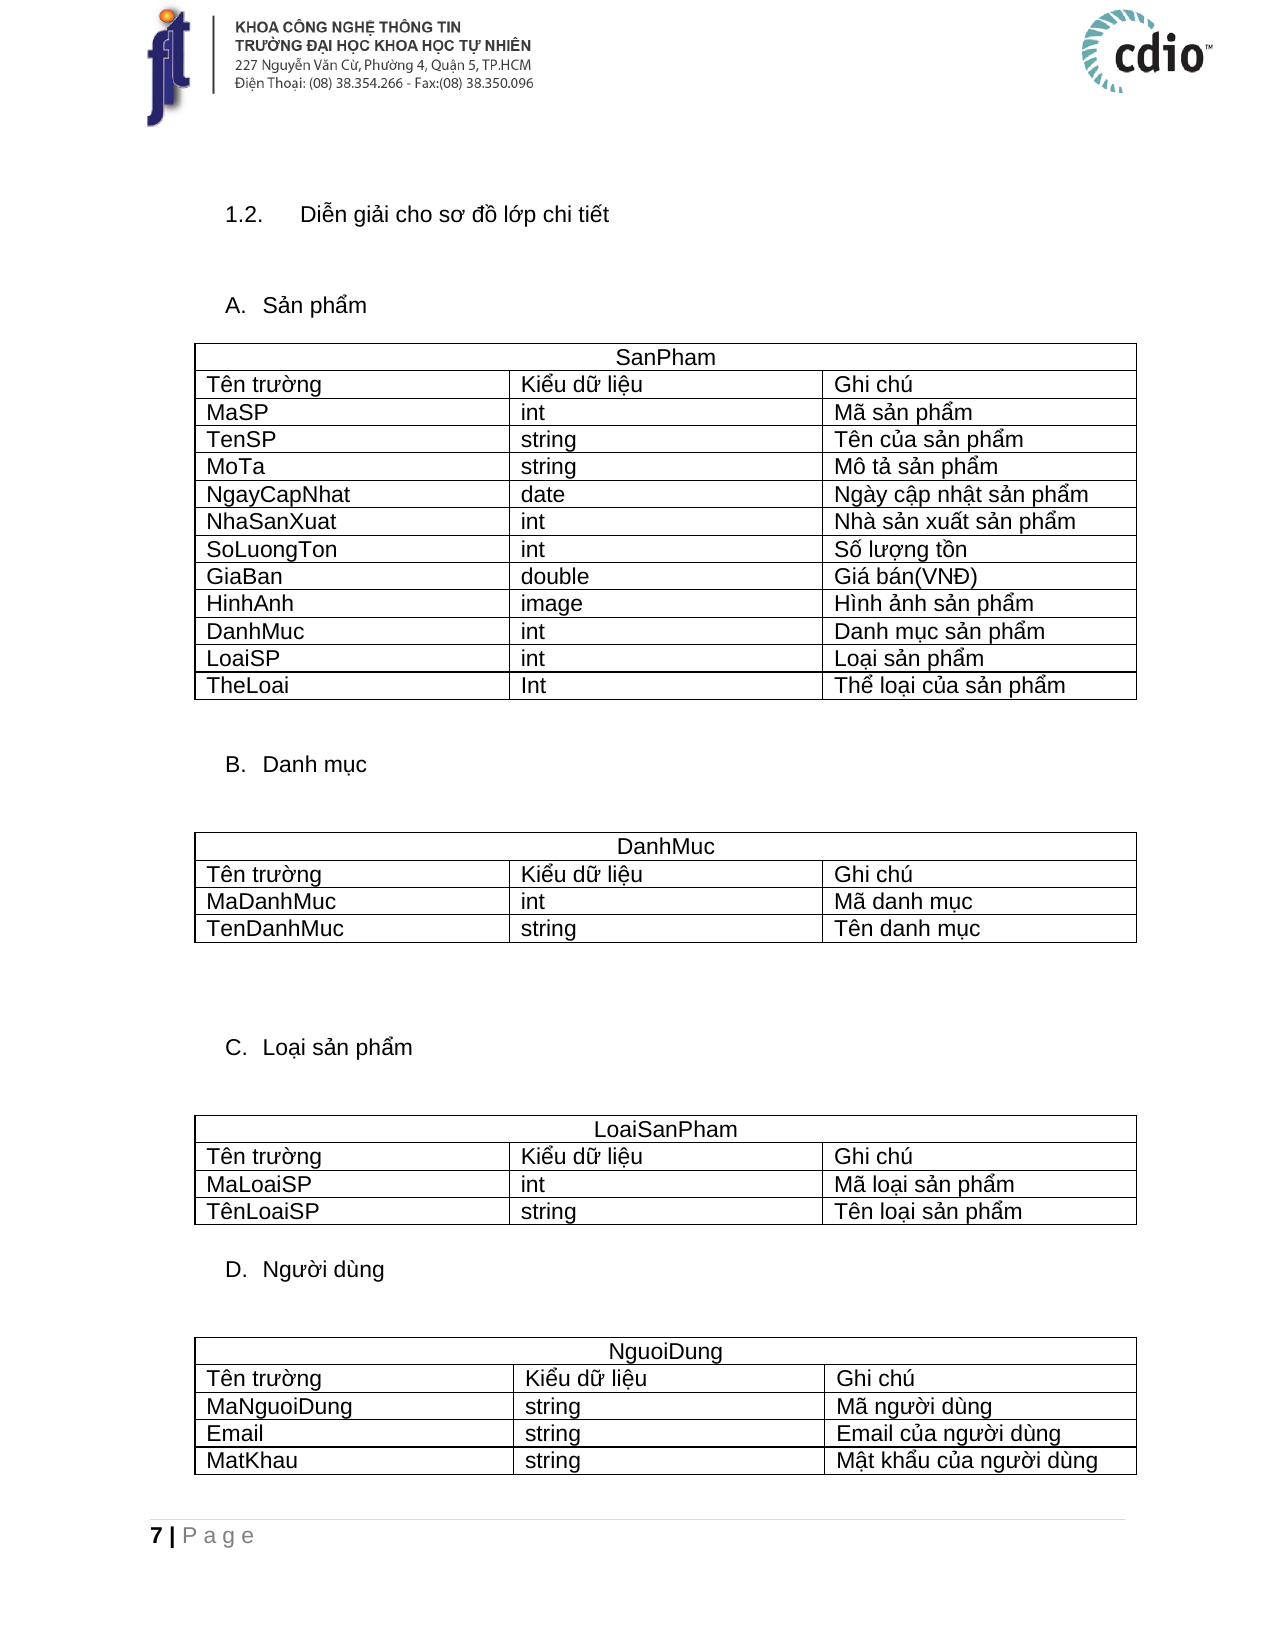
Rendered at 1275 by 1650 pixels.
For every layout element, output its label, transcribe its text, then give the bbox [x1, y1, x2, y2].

table_header NguoiDung [196, 1338, 1136, 1364]
table_cell Tên loại sản phẩm [823, 1198, 1136, 1224]
table_cell Email [196, 1420, 513, 1446]
table_cell int [510, 536, 822, 562]
table_cell string [510, 915, 822, 942]
table_cell int [510, 888, 822, 914]
picture [125, 0, 1224, 149]
table_cell Mô tả sản phẩm [823, 453, 1136, 480]
table_cell LoaiSP [196, 645, 509, 671]
table_cell Mã người dùng [825, 1393, 1136, 1419]
table_cell Tên của sản phẩm [823, 426, 1136, 452]
table_cell Kiểu dữ liệu [510, 371, 822, 397]
table_cell string [510, 426, 822, 452]
table_header DanhMuc [196, 833, 1136, 859]
table_cell Thể loại của sản phẩm [823, 673, 1136, 699]
table_cell Hình ảnh sản phẩm [823, 590, 1136, 617]
list Danh mục [225, 751, 1125, 777]
table_cell NhaSanXuat [196, 508, 509, 534]
table_cell HinhAnh [196, 590, 509, 617]
table_cell MaLoaiSP [196, 1171, 509, 1197]
table_cell Ghi chú [823, 371, 1136, 397]
table_cell int [510, 645, 822, 671]
table_cell Tên trường [196, 371, 509, 397]
table_cell image [510, 590, 822, 617]
table_cell MaDanhMuc [196, 888, 509, 914]
table_cell Mã loại sản phẩm [823, 1171, 1136, 1197]
table_cell Nhà sản xuất sản phẩm [823, 508, 1136, 534]
table_cell Ghi chú [823, 1143, 1136, 1169]
list Loại sản phẩm [225, 1033, 1125, 1060]
table_cell Tên danh mục [823, 915, 1136, 942]
table_cell NgayCapNhat [196, 481, 509, 507]
table_cell date [510, 481, 822, 507]
table_cell SoLuongTon [196, 536, 509, 562]
table_cell TheLoai [196, 673, 509, 699]
table_cell Danh mục sản phẩm [823, 618, 1136, 644]
table_cell MaNguoiDung [196, 1393, 513, 1419]
table_cell DanhMuc [196, 618, 509, 644]
table_cell Kiểu dữ liệu [510, 861, 822, 887]
table_cell Tên trường [196, 1365, 513, 1392]
table_cell Số lượng tồn [823, 536, 1136, 562]
table_cell Kiểu dữ liệu [510, 1143, 822, 1169]
table_cell double [510, 563, 822, 589]
table_cell string [514, 1448, 824, 1474]
table_cell MatKhau [196, 1448, 513, 1474]
table_cell Mã danh mục [823, 888, 1136, 914]
table_cell Tên trường [196, 1143, 509, 1169]
table_cell GiaBan [196, 563, 509, 589]
table_cell string [510, 453, 822, 480]
table_cell string [510, 1198, 822, 1224]
table_cell Tên trường [196, 861, 509, 887]
table_header LoaiSanPham [196, 1116, 1136, 1142]
table_cell MaSP [196, 399, 509, 425]
table_cell Ngày cập nhật sản phẩm [823, 481, 1136, 507]
table_cell Mật khẩu của người dùng [825, 1448, 1136, 1474]
table_cell Email của người dùng [825, 1420, 1136, 1446]
table_cell int [510, 508, 822, 534]
table_cell TênLoaiSP [196, 1198, 509, 1224]
table_header SanPham [196, 344, 1136, 370]
table_cell Kiểu dữ liệu [514, 1365, 824, 1392]
table_cell Giá bán(VNĐ) [823, 563, 1136, 589]
list Diễn giải cho sơ đồ lớp chi tiết [225, 201, 1125, 227]
list Sản phẩm [225, 292, 1125, 318]
table_cell Ghi chú [825, 1365, 1136, 1392]
table_cell Ghi chú [823, 861, 1136, 887]
table_cell Loại sản phẩm [823, 645, 1136, 671]
table_cell int [510, 618, 822, 644]
table_cell int [510, 399, 822, 425]
table_cell MoTa [196, 453, 509, 480]
table_cell TenSP [196, 426, 509, 452]
table_cell Int [510, 673, 822, 699]
table_cell TenDanhMuc [196, 915, 509, 942]
table_cell string [514, 1393, 824, 1419]
table_cell Mã sản phẩm [823, 399, 1136, 425]
list Người dùng [225, 1256, 1125, 1282]
table_cell string [514, 1420, 824, 1446]
table_cell int [510, 1171, 822, 1197]
